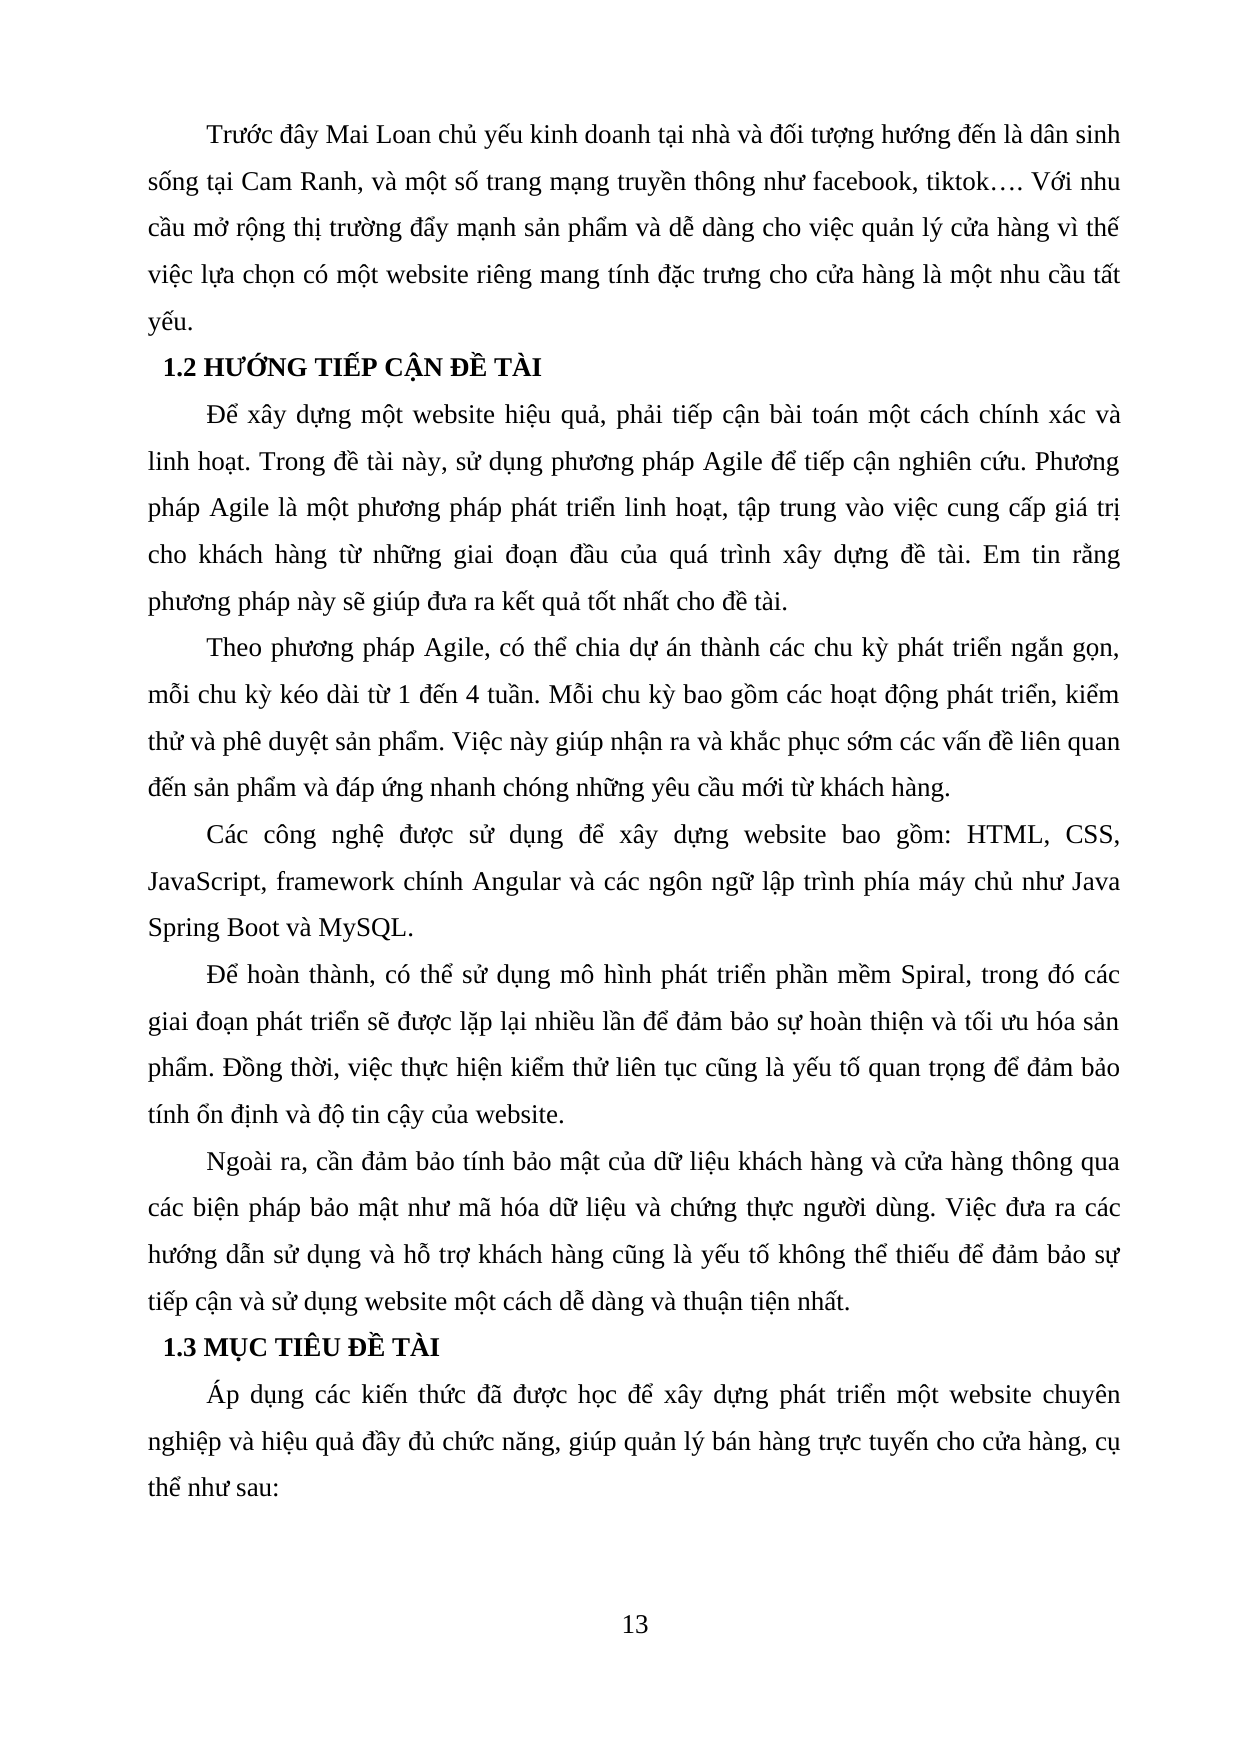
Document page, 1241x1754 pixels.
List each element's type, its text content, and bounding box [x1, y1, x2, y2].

text Áp dụng các kiến thức đã được học để xây dựng phát triển một website chuyên nghiệp và hiệu quả đầy đủ chức năng, giúp quản lý bán hàng trực tuyến cho cửa hàng, cụ thể như sau: [148, 1378, 1122, 1503]
text Theo phương pháp Agile, có thể chia dự án thành các chu kỳ phát triển ngắn gọn, mỗi chu kỳ kéo dài từ 1 đến 4 tuần. Mỗi chu kỳ bao gồm các hoạt động phát triển, kiểm thử và phê duyệt sản phẩm. Việc này giúp nhận ra và khắc phục sớm các vấn đề liên quan đến sản phẩm và đáp ứng nhanh chóng những yêu cầu mới từ khách hàng. [148, 631, 1122, 803]
text Trước đây Mai Loan chủ yếu kinh doanh tại nhà và đối tượng hướng đến là dân sinh sống tại Cam Ranh, và một số trang mạng truyền thông như facebook, tiktok…. Với nhu cầu mở rộng thị trường đẩy mạnh sản phẩm và dễ dàng cho việc quản lý cửa hàng vì thế việc lựa chọn có một website riêng mang tính đặc trưng cho cửa hàng là một nhu cầu tất yếu. [148, 118, 1122, 336]
text Các công nghệ được sử dụng để xây dựng website bao gồm: HTML, CSS, JavaScript, framework chính Angular và các ngôn ngữ lập trình phía máy chủ như Java Spring Boot và MySQL. [148, 818, 1122, 943]
text Để hoàn thành, có thể sử dụng mô hình phát triển phần mềm Spiral, trong đó các giai đoạn phát triển sẽ được lặp lại nhiều lần để đảm bảo sự hoàn thiện và tối ưu hóa sản phẩm. Đồng thời, việc thực hiện kiểm thử liên tục cũng là yếu tố quan trọng để đảm bảo tính ổn định và độ tin cậy của website. [148, 958, 1122, 1129]
text Ngoài ra, cần đảm bảo tính bảo mật của dữ liệu khách hàng và cửa hàng thông qua các biện pháp bảo mật như mã hóa dữ liệu và chứng thực người dùng. Việc đưa ra các hướng dẫn sử dụng và hỗ trợ khách hàng cũng là yếu tố không thể thiếu để đảm bảo sự tiếp cận và sử dụng website một cách dễ dàng và thuận tiện nhất. [148, 1145, 1122, 1316]
text Hướng tiếp cận đề tài [148, 351, 1122, 383]
text Để xây dựng một website hiệu quả, phải tiếp cận bài toán một cách chính xác và linh hoạt. Trong đề tài này, sử dụng phương pháp Agile để tiếp cận nghiên cứu. Phương pháp Agile là một phương pháp phát triển linh hoạt, tập trung vào việc cung cấp giá trị cho khách hàng từ những giai đoạn đầu của quá trình xây dựng đề tài. Em tin rằng phương pháp này sẽ giúp đưa ra kết quả tốt nhất cho đề tài. [148, 398, 1122, 616]
text Mục tiêu đề tài [148, 1331, 1122, 1363]
